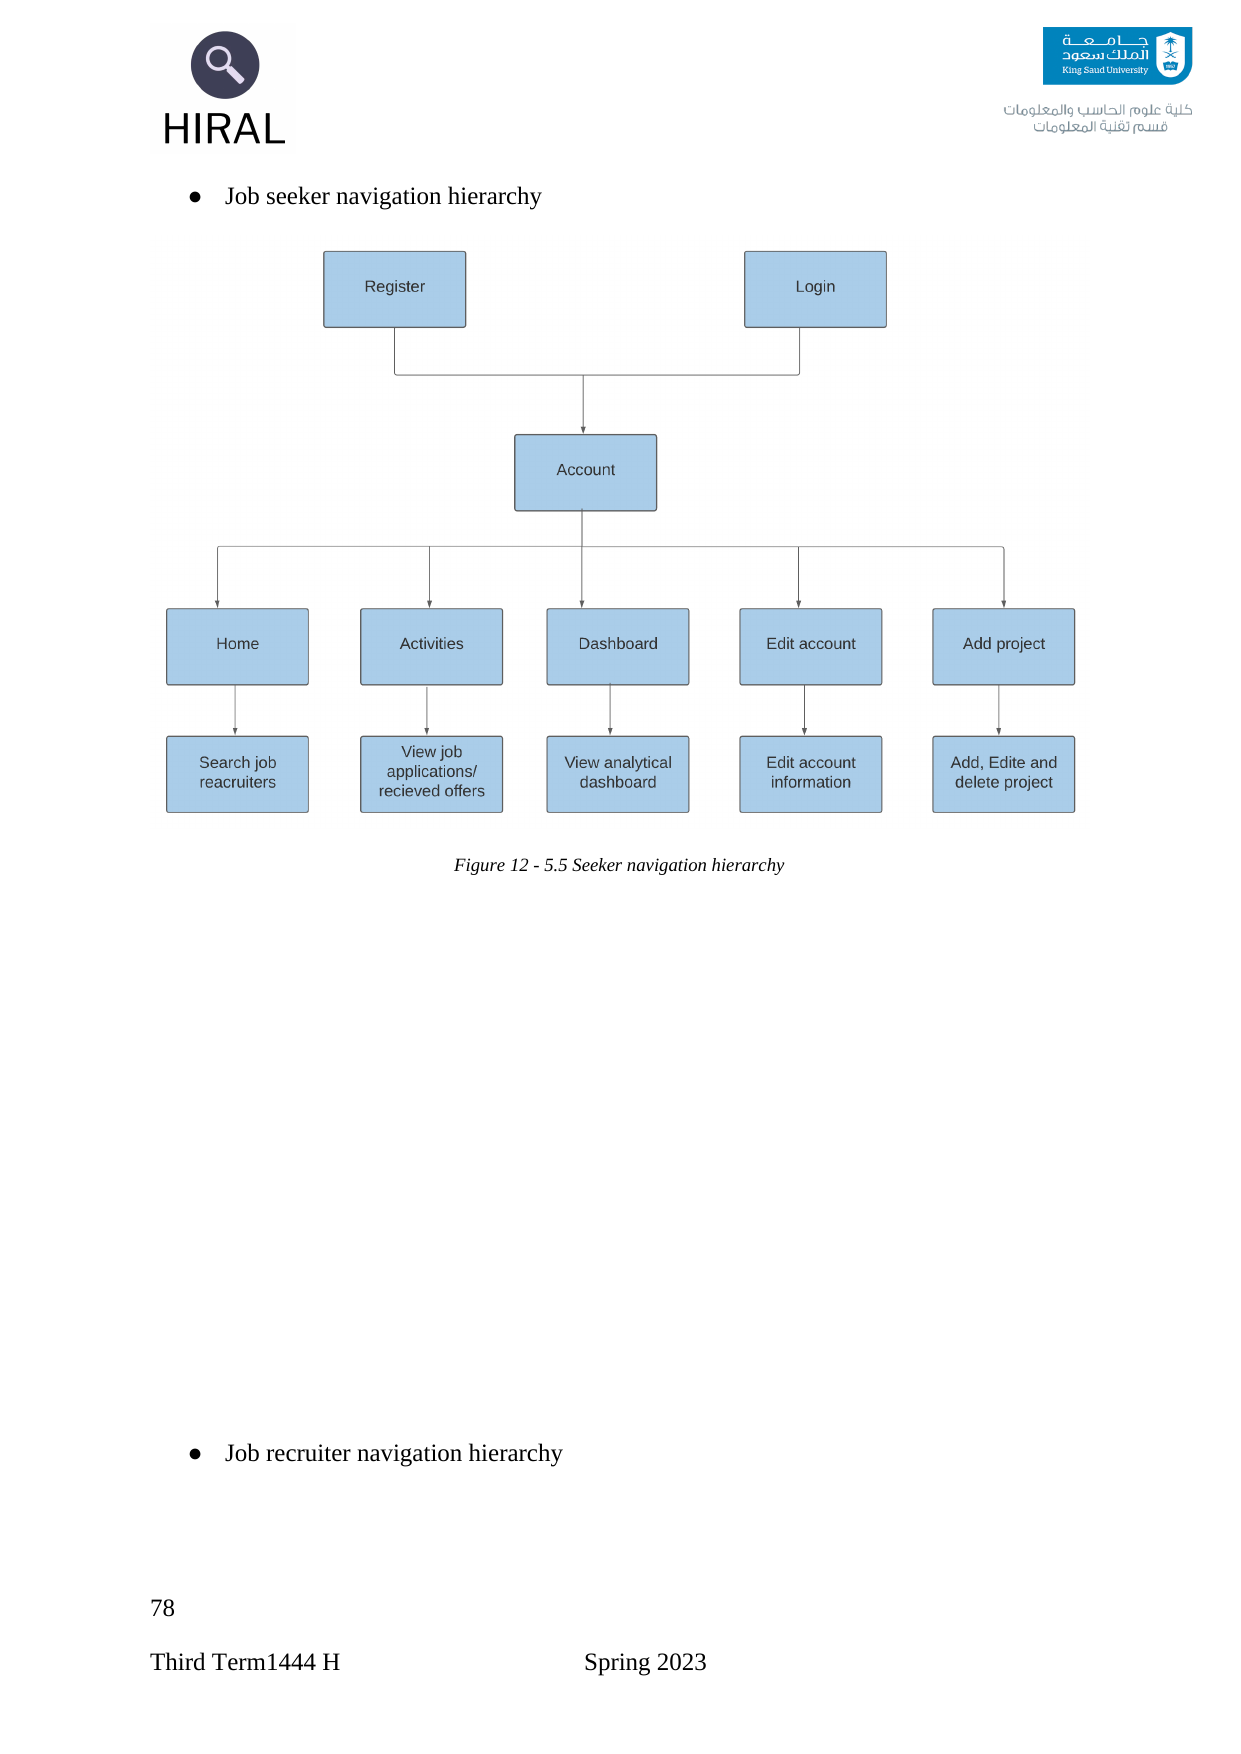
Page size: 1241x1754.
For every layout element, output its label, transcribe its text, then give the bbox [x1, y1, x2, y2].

list Job seeker navigation hierarchy [187, 181, 1090, 210]
list Job recruiter navigation hierarchy [187, 1438, 1090, 1467]
picture [150, 23, 296, 154]
picture [150, 235, 1091, 829]
picture [972, 7, 1198, 143]
